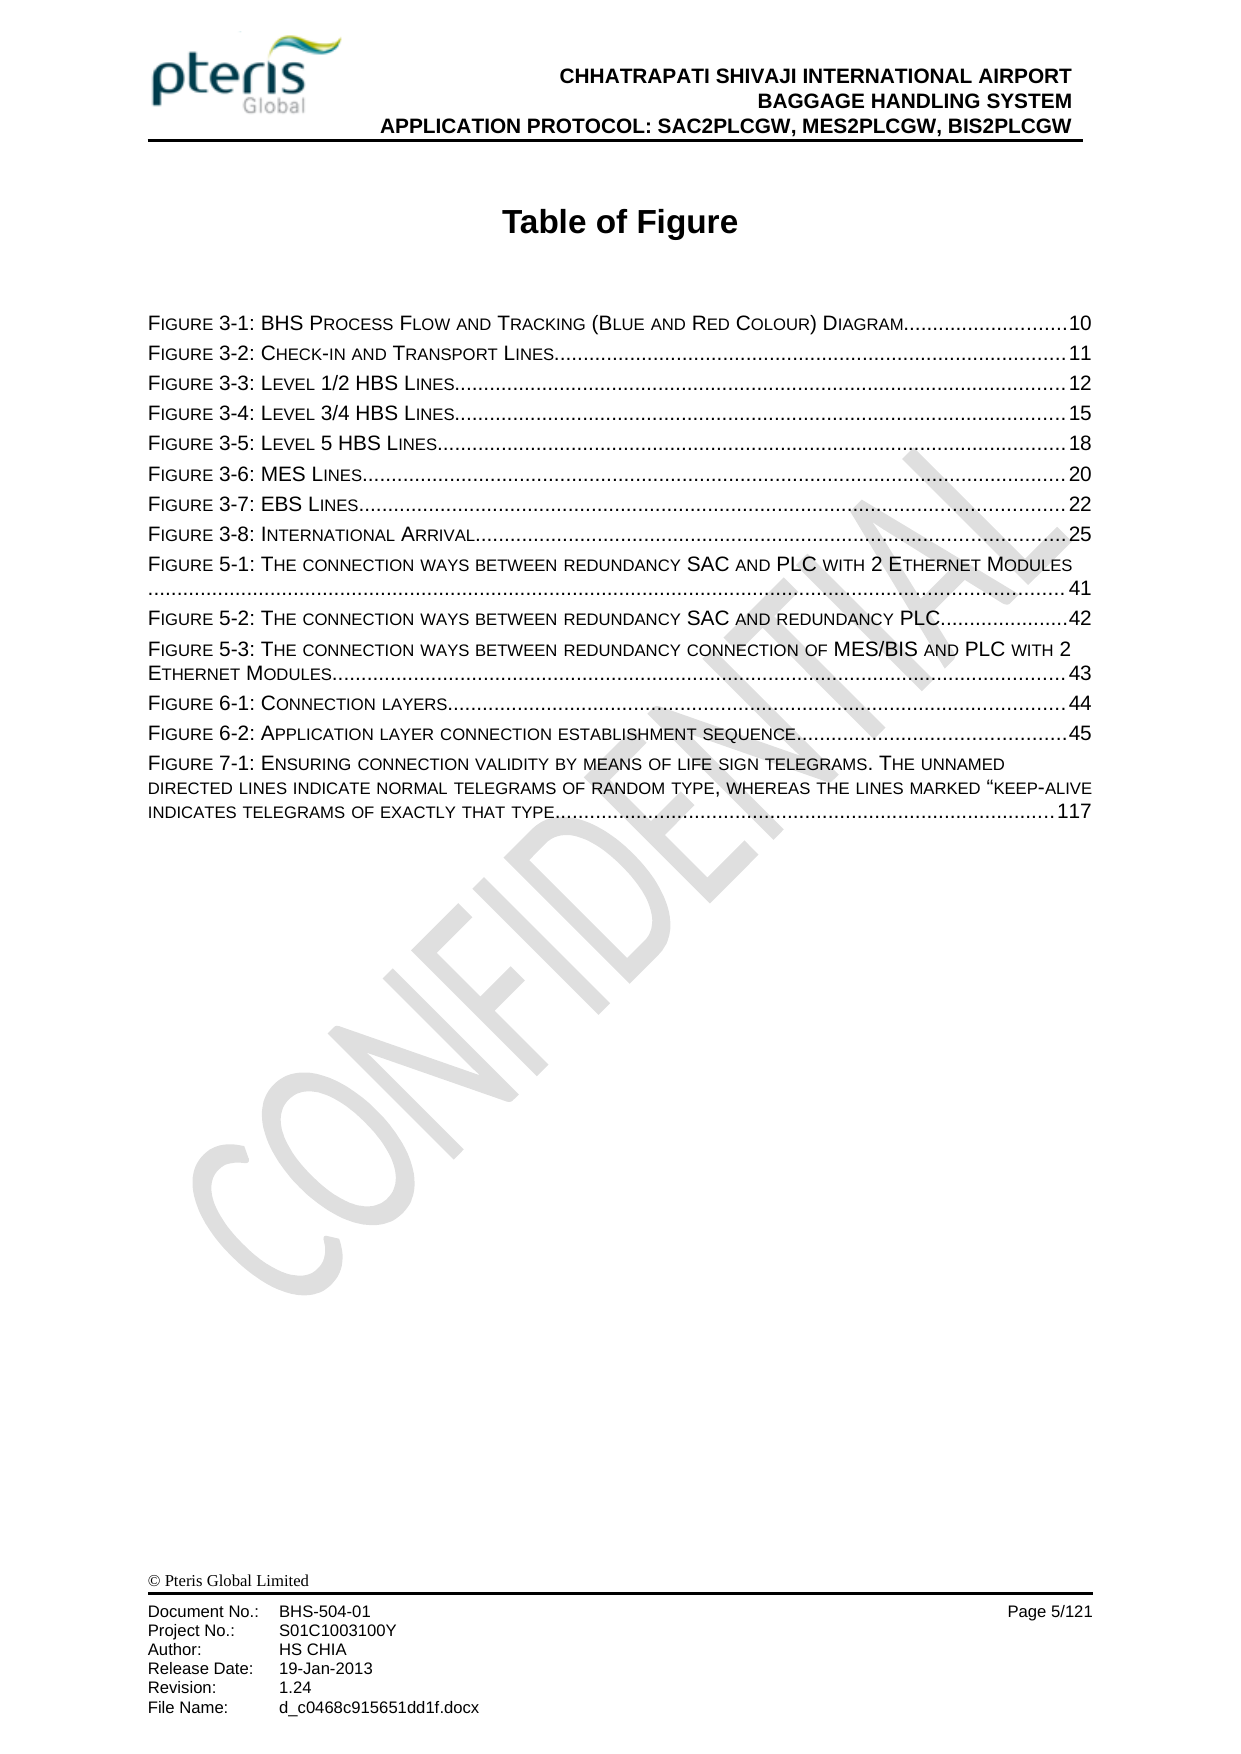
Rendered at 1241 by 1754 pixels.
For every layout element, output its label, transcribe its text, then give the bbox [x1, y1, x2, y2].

text Figure 3-1: BHS Process Flow and Tracking (Blue and Red Colour) Diagram 10 [148, 310, 1093, 334]
text Figure 5-2: The connection ways between redundancy SAC and redundancy PLC 42 [148, 606, 1093, 630]
text Figure 5-3: The connection ways between redundancy connection of MES/BIS and PLC with 2 Ethernet Modules 43 [148, 636, 1093, 684]
text Figure 3-6: MES Lines 20 [148, 461, 1093, 485]
text Figure 6-2: Application layer connection establishment sequence. 45 [148, 721, 1093, 745]
text Figure 3-8: International Arrival 25 [148, 522, 1093, 546]
text Figure 3-5: Level 5 HBS Lines 18 [148, 431, 1093, 455]
picture [149, 31, 342, 118]
text Figure 3-2: Check-in and Transport Lines 11 [148, 341, 1093, 364]
text Figure 7-1: Ensuring connection validity by means of life sign telegrams. The unnamed directed lines indicate normal telegrams of random type, whereas the lines marked “keep-alive indicates telegrams of exactly that type. 117 [148, 751, 1093, 823]
text Figure 3-7: EBS Lines 22 [148, 492, 1093, 516]
text Figure 5-1: The connection ways between redundancy SAC and PLC with 2 Ethernet Modules 41 [148, 552, 1093, 600]
text Figure 3-3: Level 1/2 HBS Lines 12 [148, 371, 1093, 395]
text Figure 6-1: Connection layers 44 [148, 691, 1093, 714]
text Figure 3-4: Level 3/4 HBS Lines 15 [148, 401, 1093, 425]
title Table of Figure [148, 202, 1093, 241]
